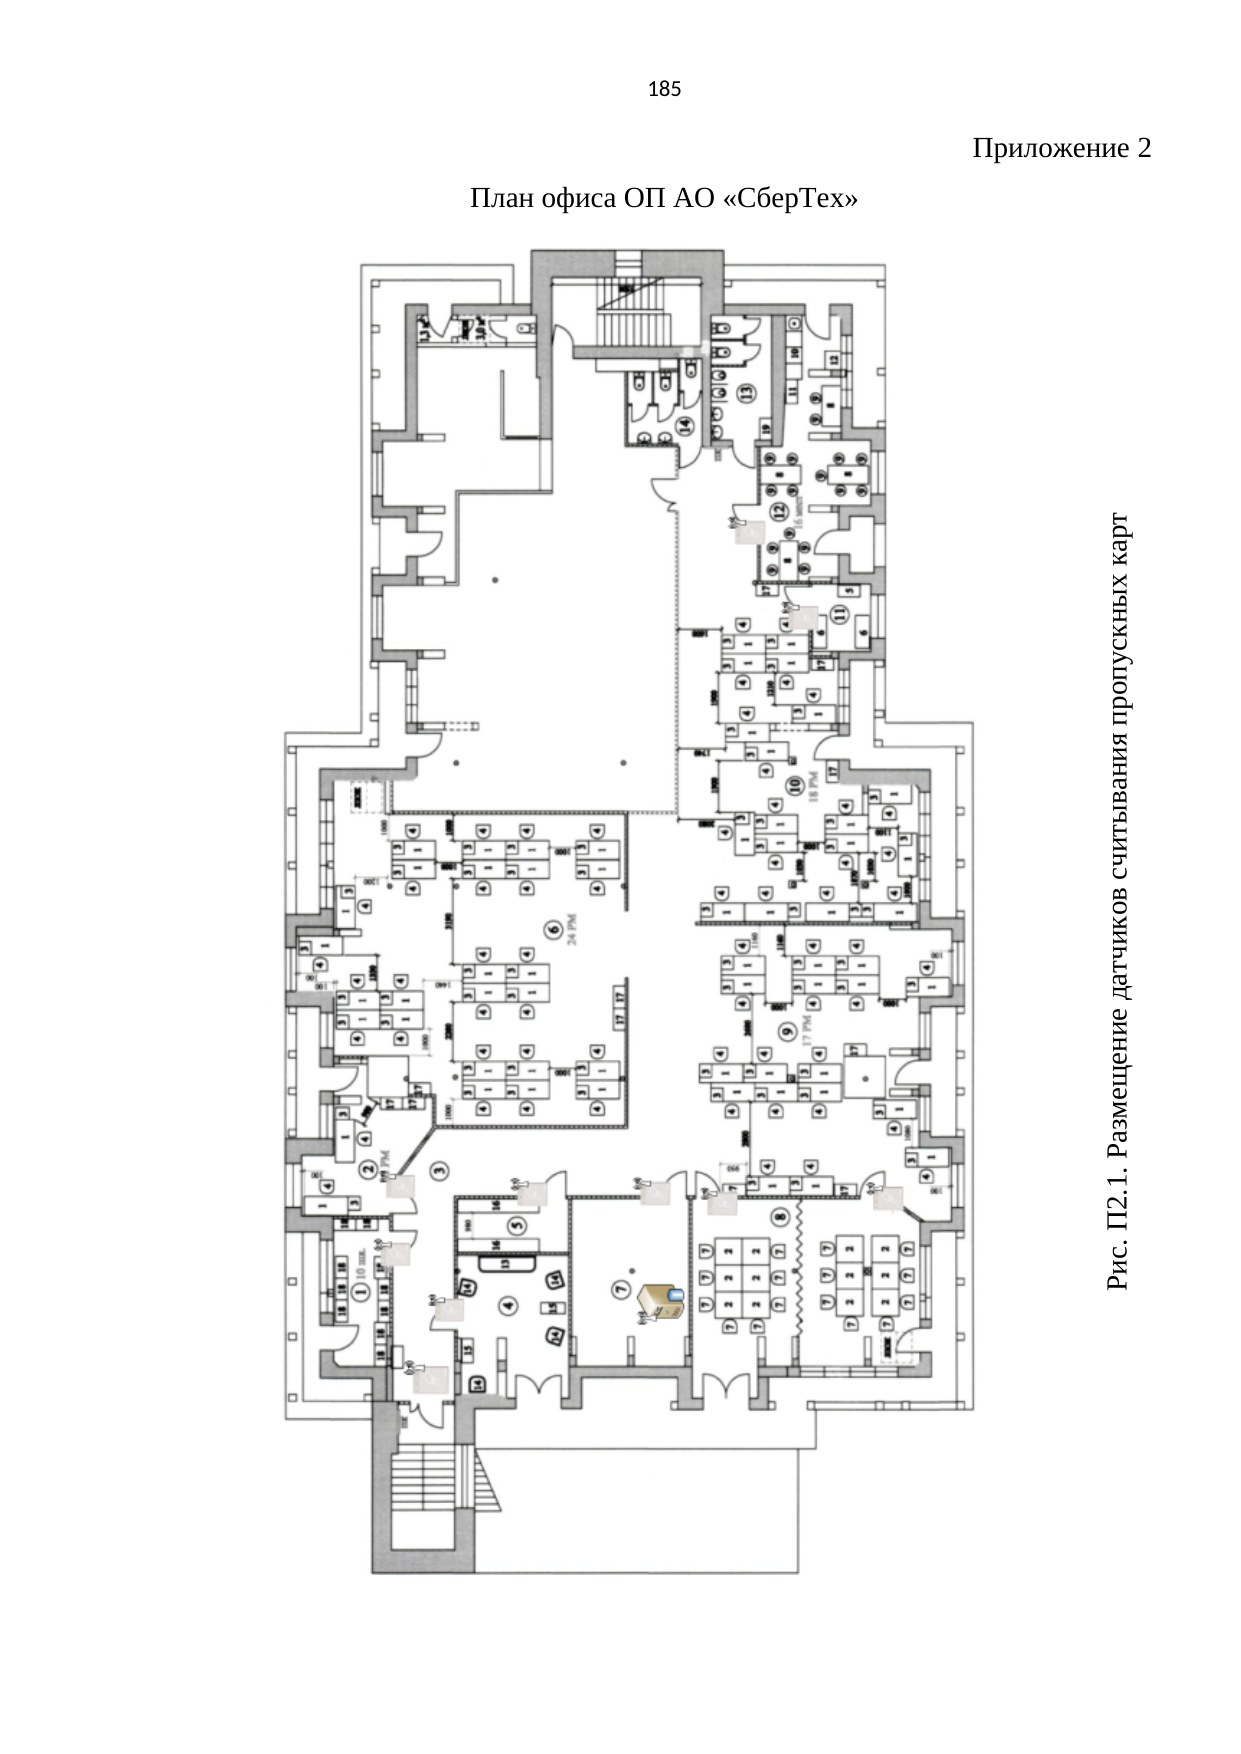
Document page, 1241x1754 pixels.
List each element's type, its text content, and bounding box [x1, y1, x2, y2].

subtitle Приложение 2 [177, 130, 1152, 163]
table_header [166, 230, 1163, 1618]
text План офиса ОП АО «СберТех» [177, 180, 1152, 214]
